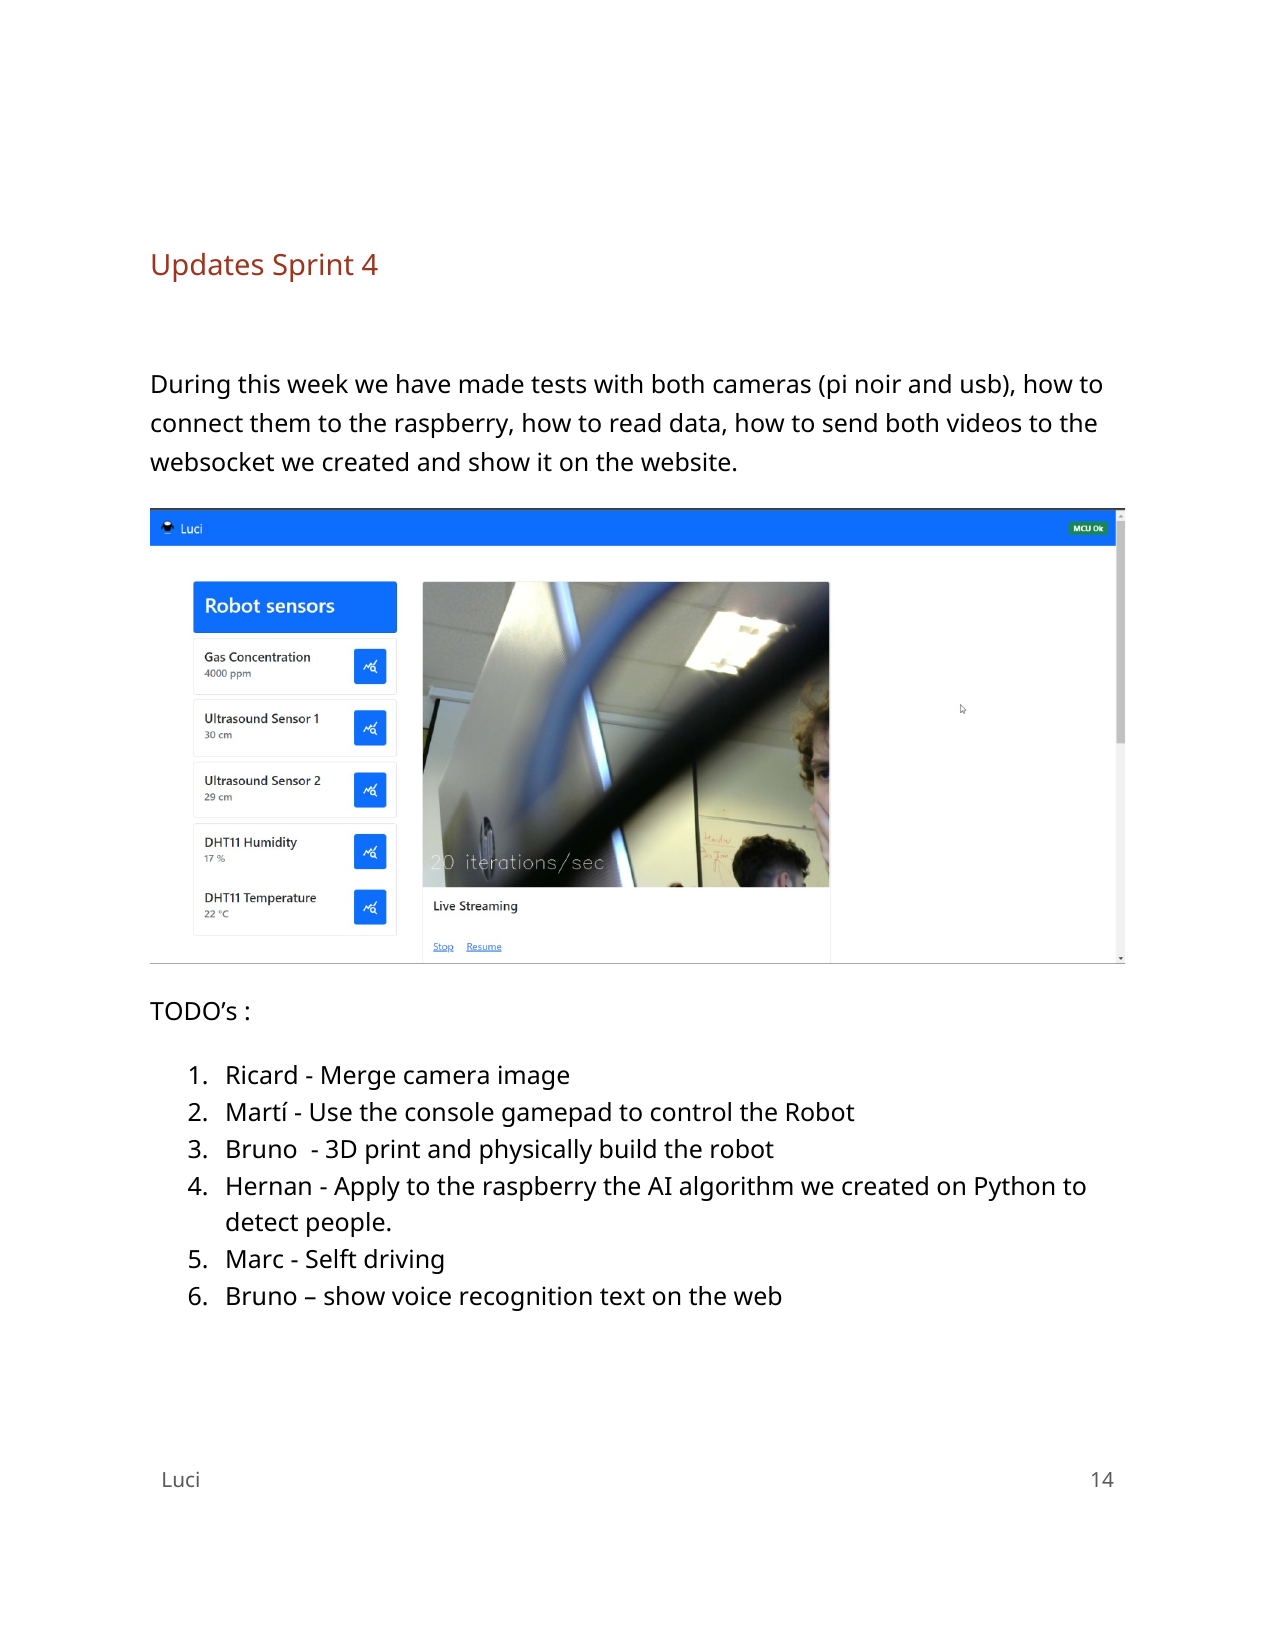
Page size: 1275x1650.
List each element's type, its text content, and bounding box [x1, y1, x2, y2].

list Martí - Use the console gamepad to control the Robot [187, 1094, 1125, 1129]
list Bruno – show voice recognition text on the web [187, 1278, 1125, 1312]
text During this week we have made tests with both cameras (pi noir and usb), how to connect them to the raspberry, how to read data, how to send both videos to the websocket we created and show it on the website. [150, 366, 1125, 479]
list Marc - Selft driving [187, 1242, 1125, 1276]
subtitle Updates Sprint 4 [150, 244, 1125, 284]
text TODO’s : [150, 994, 1125, 1028]
picture [150, 508, 1125, 964]
list Hernan - Apply to the raspberry the AI algorithm we created on Python to detect people. [187, 1168, 1125, 1239]
list Ricard - Merge camera image [187, 1058, 1125, 1092]
list Bruno - 3D print and physically build the robot [187, 1131, 1125, 1165]
